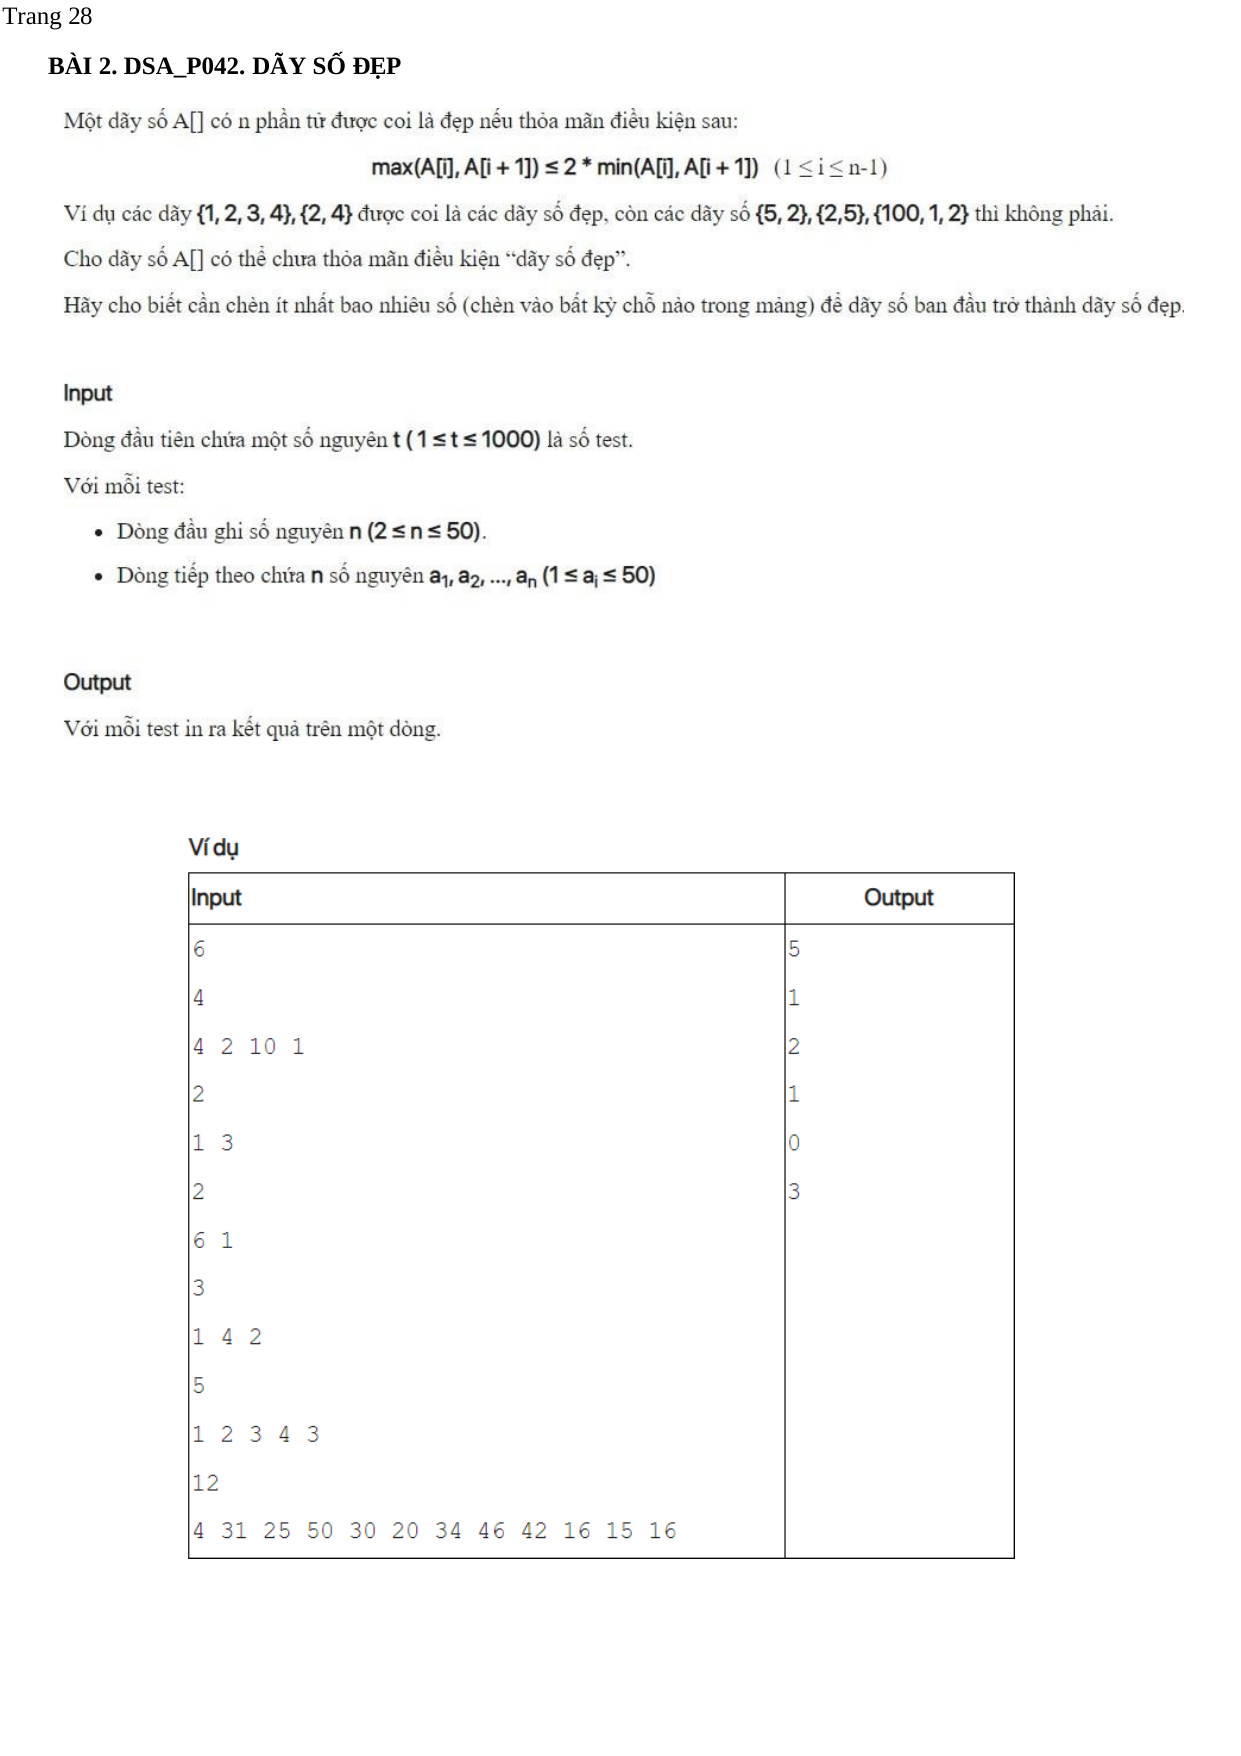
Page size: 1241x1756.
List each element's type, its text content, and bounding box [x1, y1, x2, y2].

picture [63, 108, 1184, 741]
text BÀI 2. DSA_P042. DÃY SỐ ĐẸP [48, 51, 1226, 79]
picture [187, 837, 1015, 1559]
